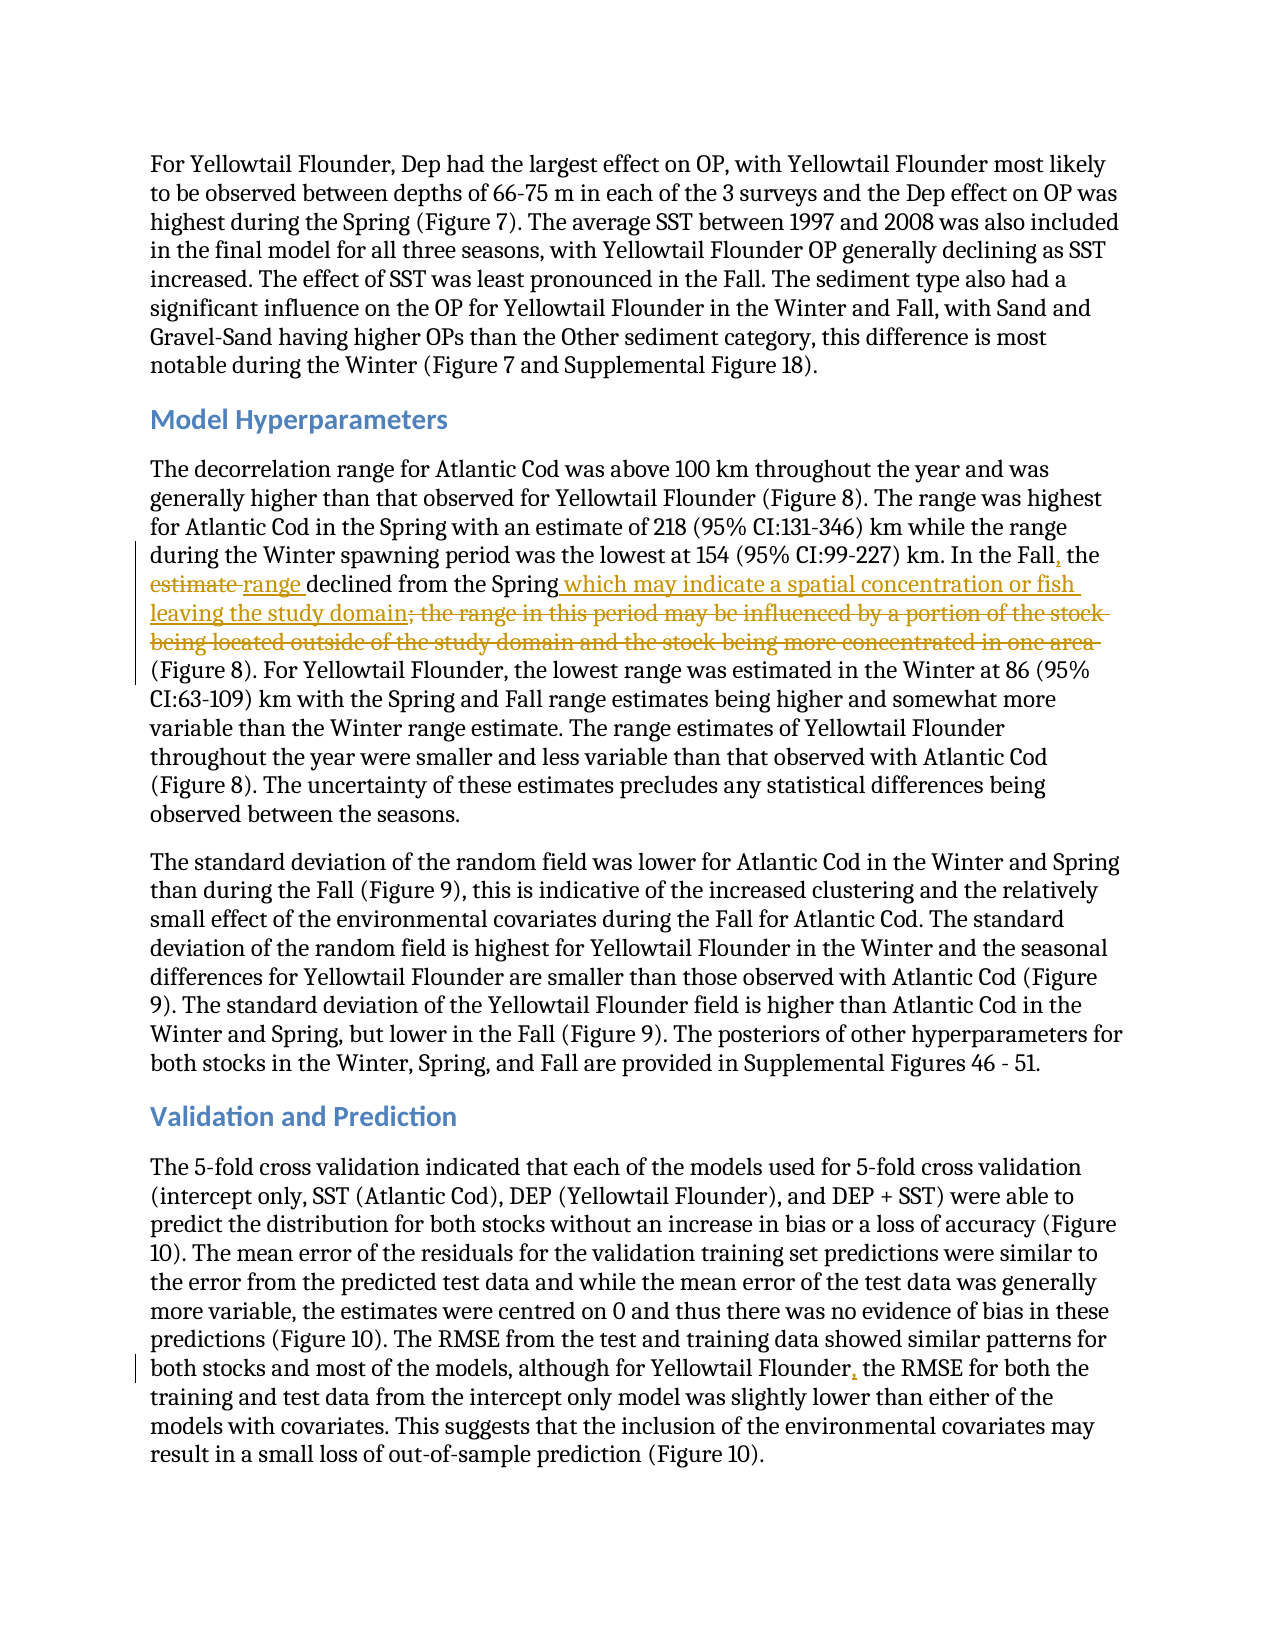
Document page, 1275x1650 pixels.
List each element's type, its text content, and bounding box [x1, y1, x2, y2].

subtitle Model Hyperparameters [150, 401, 1125, 436]
text The decorrelation range for Atlantic Cod was above 100 km throughout the year and was generally higher than that observed for Yellowtail Flounder (Figure 8). The range was highest for Atlantic Cod in the Spring with an estimate of 218 (95% CI:131-346) km while the range during the Winter spawning period was the lowest at 154 (95% CI:99-227) km. In the Fall the declined from the Spring(Figure 8). For Yellowtail Flounder, the lowest range was estimated in the Winter at 86 (95% CI:63-109) km with the Spring and Fall range estimates being higher and somewhat more variable than the Winter range estimate. The range estimates of Yellowtail Flounder throughout the year were smaller and less variable than that observed with Atlantic Cod (Figure 8). The uncertainty of these estimates precludes any statistical differences being observed between the seasons. [150, 455, 1125, 829]
text The standard deviation of the random field was lower for Atlantic Cod in the Winter and Spring than during the Fall (Figure 9), this is indicative of the increased clustering and the relatively small effect of the environmental covariates during the Fall for Atlantic Cod. The standard deviation of the random field is highest for Yellowtail Flounder in the Winter and the seasonal differences for Yellowtail Flounder are smaller than those observed with Atlantic Cod (Figure 9). The standard deviation of the Yellowtail Flounder field is higher than Atlantic Cod in the Winter and Spring, but lower in the Fall (Figure 9). The posteriors of other hyperparameters for both stocks in the Winter, Spring, and Fall are provided in Supplemental Figures 46 - 51. [150, 848, 1125, 1078]
text For Yellowtail Flounder, Dep had the largest effect on OP, with Yellowtail Flounder most likely to be observed between depths of 66-75 m in each of the 3 surveys and the Dep effect on OP was highest during the Spring (Figure 7). The average SST between 1997 and 2008 was also included in the final model for all three seasons, with Yellowtail Flounder OP generally declining as SST increased. The effect of SST was least pronounced in the Fall. The sediment type also had a significant influence on the OP for Yellowtail Flounder in the Winter and Fall, with Sand and Gravel-Sand having higher OPs than the Other sediment category, this difference is most notable during the Winter (Figure 7 and Supplemental Figure 18). [150, 150, 1125, 380]
text The 5-fold cross validation indicated that each of the models used for 5-fold cross validation (intercept only, SST (Atlantic Cod), DEP (Yellowtail Flounder), and DEP + SST) were able to predict the distribution for both stocks without an increase in bias or a loss of accuracy (Figure 10). The mean error of the residuals for the validation training set predictions were similar to the error from the predicted test data and while the mean error of the test data was generally more variable, the estimates were centred on 0 and thus there was no evidence of bias in these predictions (Figure 10). The RMSE from the test and training data showed similar patterns for both stocks and most of the models, although for Yellowtail Flounder the RMSE for both the training and test data from the intercept only model was slightly lower than either of the models with covariates. This suggests that the inclusion of the environmental covariates may result in a small loss of out-of-sample prediction (Figure 10). [150, 1153, 1125, 1469]
subtitle Validation and Prediction [150, 1098, 1125, 1134]
